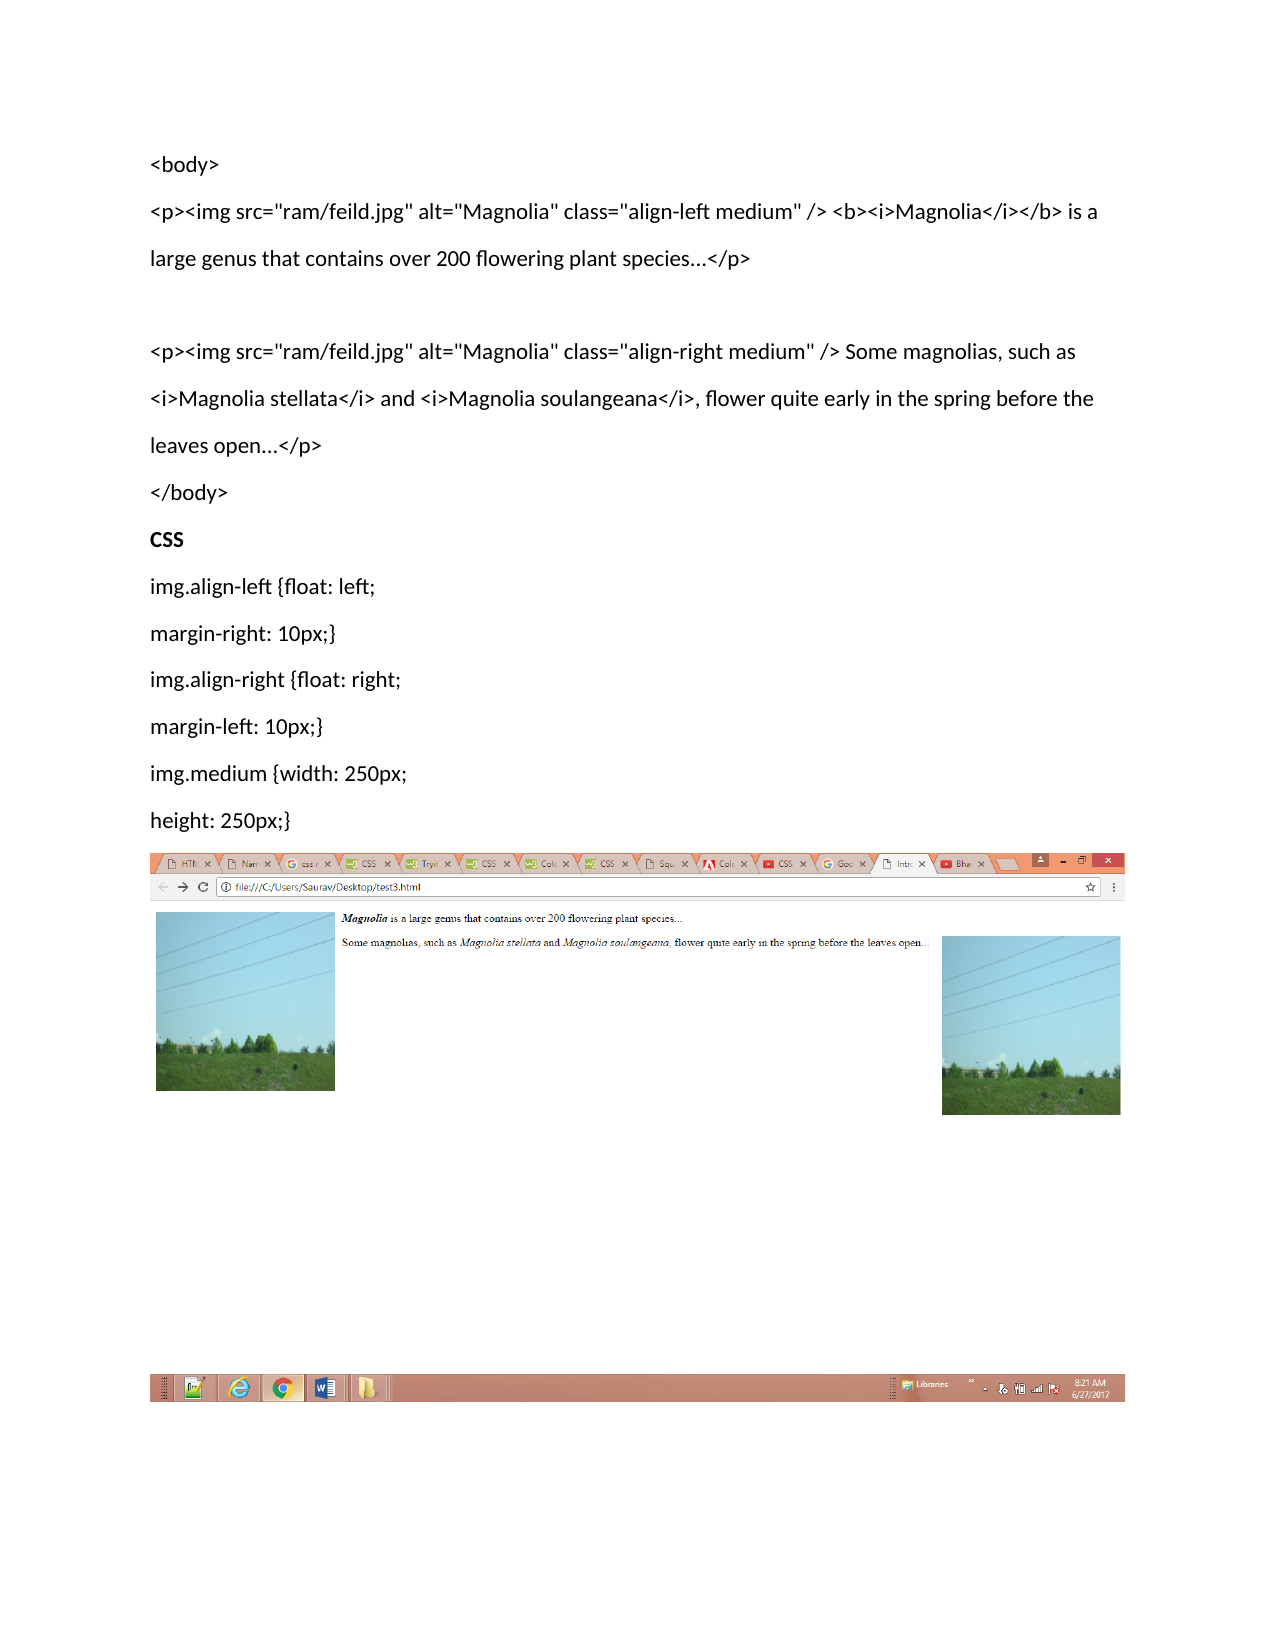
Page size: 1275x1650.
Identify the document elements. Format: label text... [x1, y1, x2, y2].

text <body> [150, 150, 1125, 178]
text margin-left: 10px;} [150, 712, 1125, 741]
picture [150, 853, 1125, 1402]
text img.medium {width: 250px; [150, 759, 1125, 787]
text img.align-right {float: right; [150, 666, 1125, 694]
text <i>Magnolia stellata</i> and <i>Magnolia soulangeana</i>, flower quite early in the spring before the [150, 384, 1125, 412]
text margin-right: 10px;} [150, 619, 1125, 647]
text height: 250px;} [150, 806, 1125, 834]
text </body> [150, 478, 1125, 506]
text CSS [150, 525, 1125, 553]
text leaves open...</p> [150, 431, 1125, 459]
text img.align-left {float: left; [150, 572, 1125, 600]
text large genus that contains over 200 flowering plant species...</p> [150, 244, 1125, 272]
text <p><img src="ram/feild.jpg" alt="Magnolia" class="align-left medium" /> <b><i>Magnolia</i></b> is a [150, 197, 1125, 225]
text <p><img src="ram/feild.jpg" alt="Magnolia" class="align-right medium" /> Some magnolias, such as [150, 337, 1125, 366]
